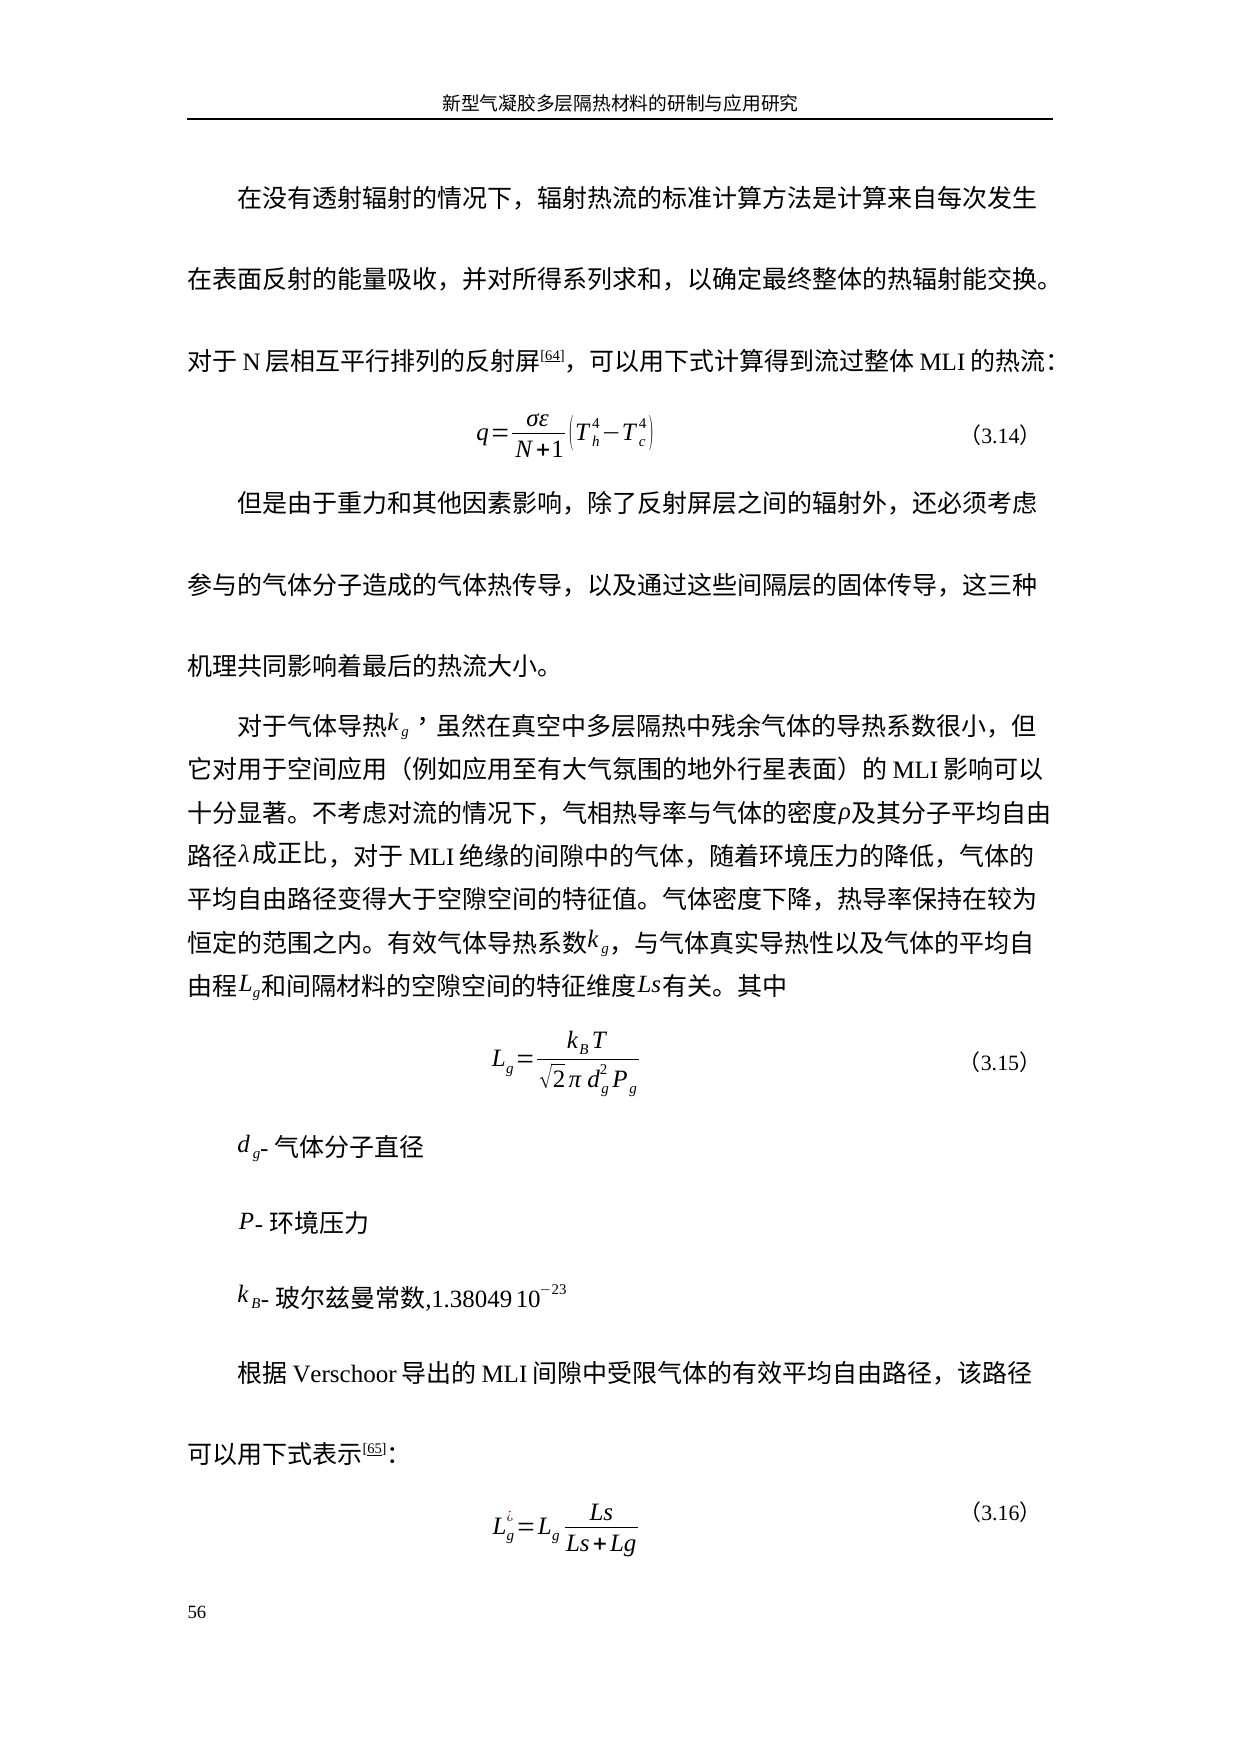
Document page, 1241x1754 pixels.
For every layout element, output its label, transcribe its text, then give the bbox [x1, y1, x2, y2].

table_header [187, 1010, 892, 1112]
text - 玻尔兹曼常数, [187, 1262, 1053, 1330]
table_header [187, 1494, 892, 1562]
table_header （3.16） [893, 1494, 1052, 1562]
table_header （3.14） [893, 400, 1052, 468]
text 对于气体导热虽然在真空中多层隔热中残余气体的导热系数很小，但它对用于空间应用（例如应用至有大气氛围的地外行星表面）的MLI影响可以十分显著。不考虑对流的情况下，气相热导率与气体的密度及其分子平均自由路径，对于MLI绝缘的间隙中的气体，随着环境压力的降低，气体的平均自由路径变得大于空隙空间的特征值。气体密度下降，热导率保持在较为恒定的范围之内。有效气体导热系数，与气体真实导热性以及气体的平均自由程和间隔材料的空隙空间的特征维度有关。其中 [187, 706, 1053, 1003]
text - 气体分子直径 [187, 1112, 1053, 1180]
text 但是由于重力和其他因素影响，除了反射屏层之间的辐射外，还必须考虑参与的气体分子造成的气体热传导，以及通过这些间隔层的固体传导，这三种机理共同影响着最后的热流大小。 [187, 468, 1053, 699]
table_header （3.15） [893, 1010, 1052, 1112]
text 在没有透射辐射的情况下，辐射热流的标准计算方法是计算来自每次发生在表面反射的能量吸收，并对所得系列求和，以确定最终整体的热辐射能交换。对于N层相互平行排列的反射屏[64]，可以用下式计算得到流过整体MLI的热流： [187, 162, 1053, 393]
text - 环境压力 [187, 1187, 1053, 1255]
text 根据Verschoor导出的MLI间隙中受限气体的有效平均自由路径，该路径可以用下式表示[65]： [187, 1337, 1053, 1487]
table_header [187, 400, 892, 468]
